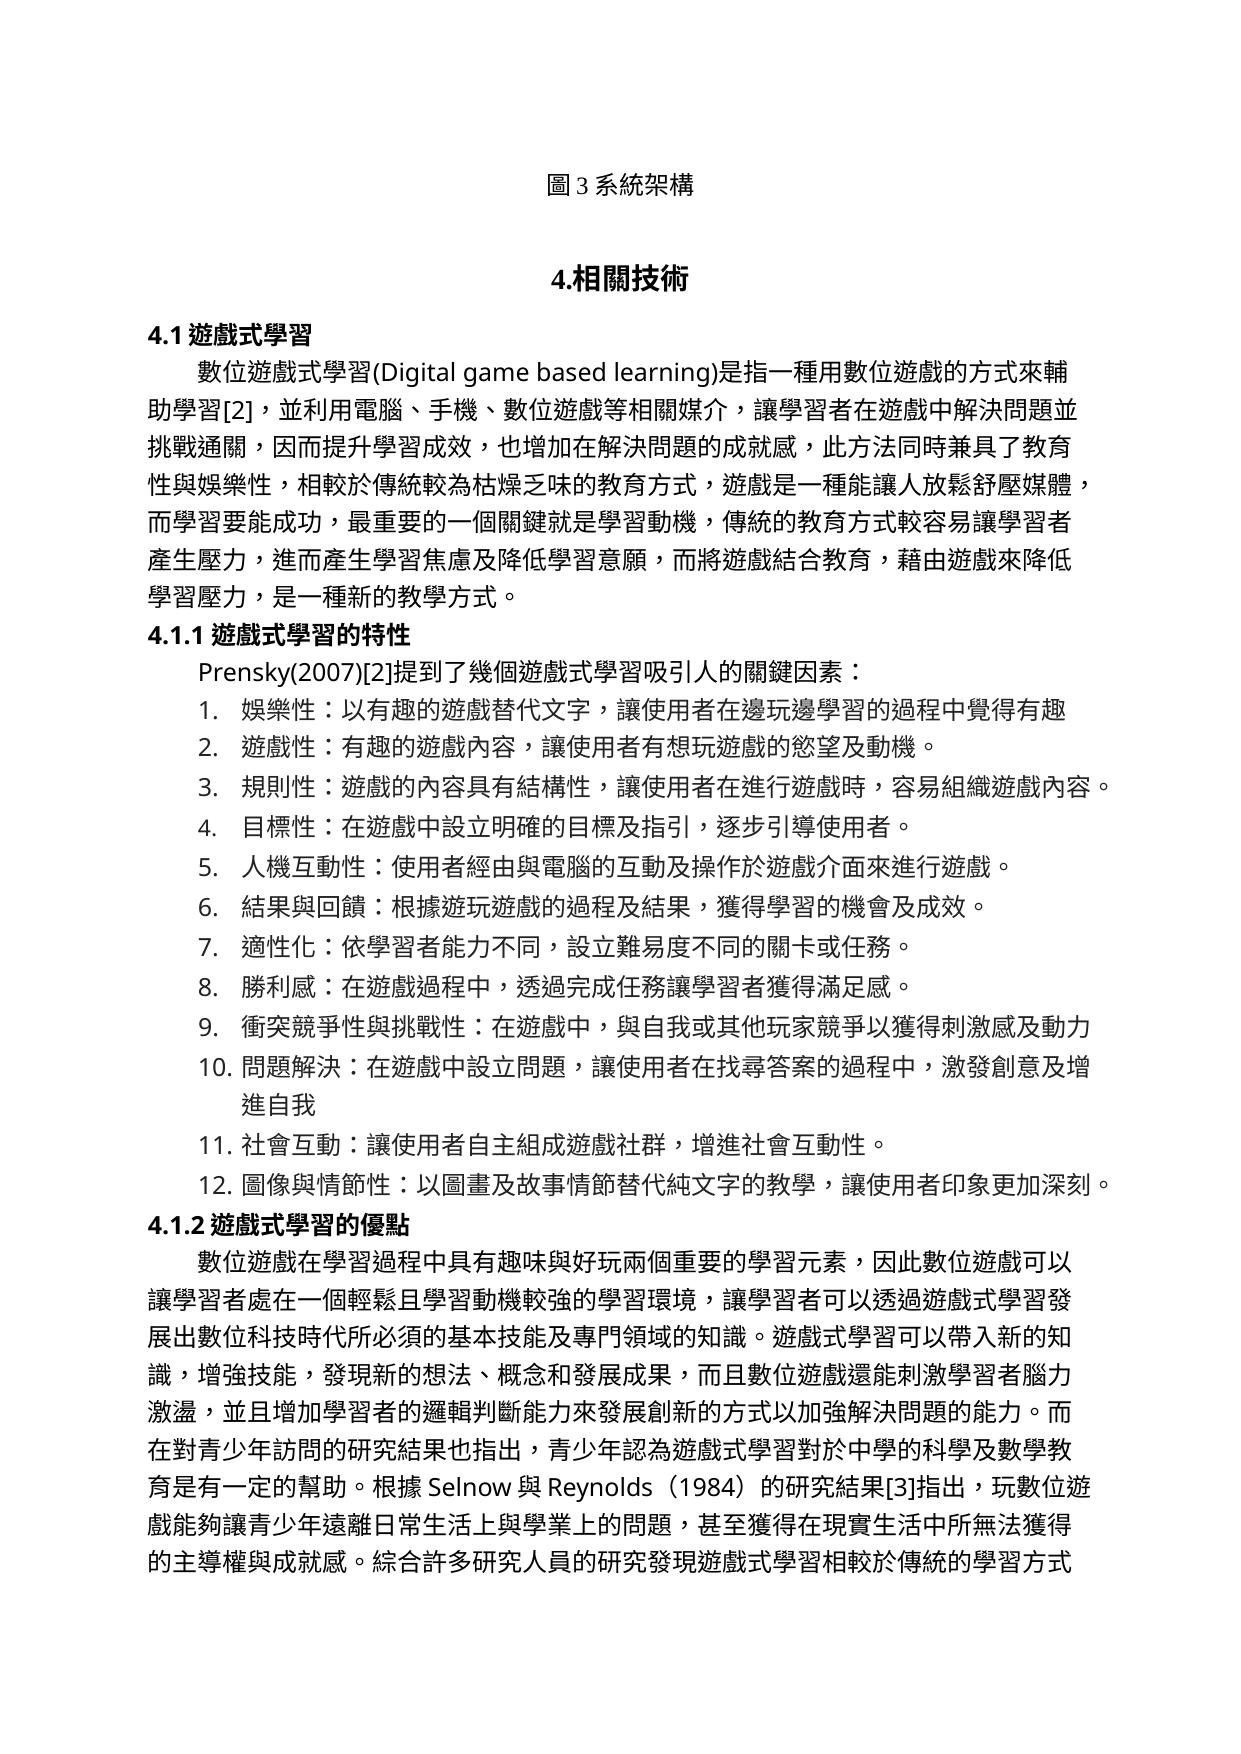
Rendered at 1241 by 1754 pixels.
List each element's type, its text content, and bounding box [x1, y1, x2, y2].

list 目標性：在遊戲中設立明確的目標及指引，逐步引導使用者。 [198, 807, 1092, 844]
list 問題解決：在遊戲中設立問題，讓使用者在找尋答案的過程中，激發創意及增進自我 [198, 1047, 1092, 1122]
list 適性化：依學習者能力不同，設立難易度不同的關卡或任務。 [198, 927, 1092, 964]
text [148, 1242, 1092, 1579]
text 4.1遊戲式學習 [148, 314, 1092, 352]
list 結果與回饋：根據遊玩遊戲的過程及結果，獲得學習的機會及成效。 [198, 887, 1092, 924]
text 4.1.1 遊戲式學習的特性 [148, 614, 1092, 652]
list 規則性：遊戲的內容具有結構性，讓使用者在進行遊戲時，容易組織遊戲內容。 [198, 767, 1092, 804]
list 娛樂性：以有趣的遊戲替代文字，讓使用者在邊玩邊學習的過程中覺得有趣 [198, 689, 1092, 727]
text Prensky(2007)[2]提到了幾個遊戲式學習吸引人的關鍵因素： [148, 652, 1092, 689]
list 社會互動：讓使用者自主組成遊戲社群，增進社會互動性。 [198, 1124, 1092, 1162]
text 數位遊戲式學習(Digital game based learning)是指一種用數位遊戲的方式來輔助學習[2]，並利用電腦、手機、數位遊戲等相關媒介，讓學習者在遊戲中解決問題並挑戰通關，因而提升學習成效，也增加在解決問題的成就感，此方法同時兼具了教育性與娛樂性，相較於傳統較為枯燥乏味的教育方式，遊戲是一種能讓人放鬆舒壓媒體，而學習要能成功，最重要的一個關鍵就是學習動機，傳統的教育方式較容易讓學習者產生壓力，進而產生學習焦慮及降低學習意願，而將遊戲結合教育，藉由遊戲來降低學習壓力，是一種新的教學方式。 [148, 352, 1092, 614]
list 遊戲性：有趣的遊戲內容，讓使用者有想玩遊戲的慾望及動機。 [198, 727, 1092, 764]
list 圖像與情節性：以圖畫及故事情節替代純文字的教學，讓使用者印象更加深刻。 [198, 1164, 1092, 1202]
list 人機互動性：使用者經由與電腦的互動及操作於遊戲介面來進行遊戲。 [198, 847, 1092, 884]
text 4.1.2遊戲式學習的優點 [148, 1204, 1092, 1242]
list 勝利感：在遊戲過程中，透過完成任務讓學習者獲得滿足感。 [198, 967, 1092, 1004]
list 衝突競爭性與挑戰性：在遊戲中，與自我或其他玩家競爭以獲得刺激感及動力 [198, 1007, 1092, 1044]
text 圖3 系統架構 [148, 164, 1092, 202]
text 4.相關技術 [148, 239, 1092, 314]
